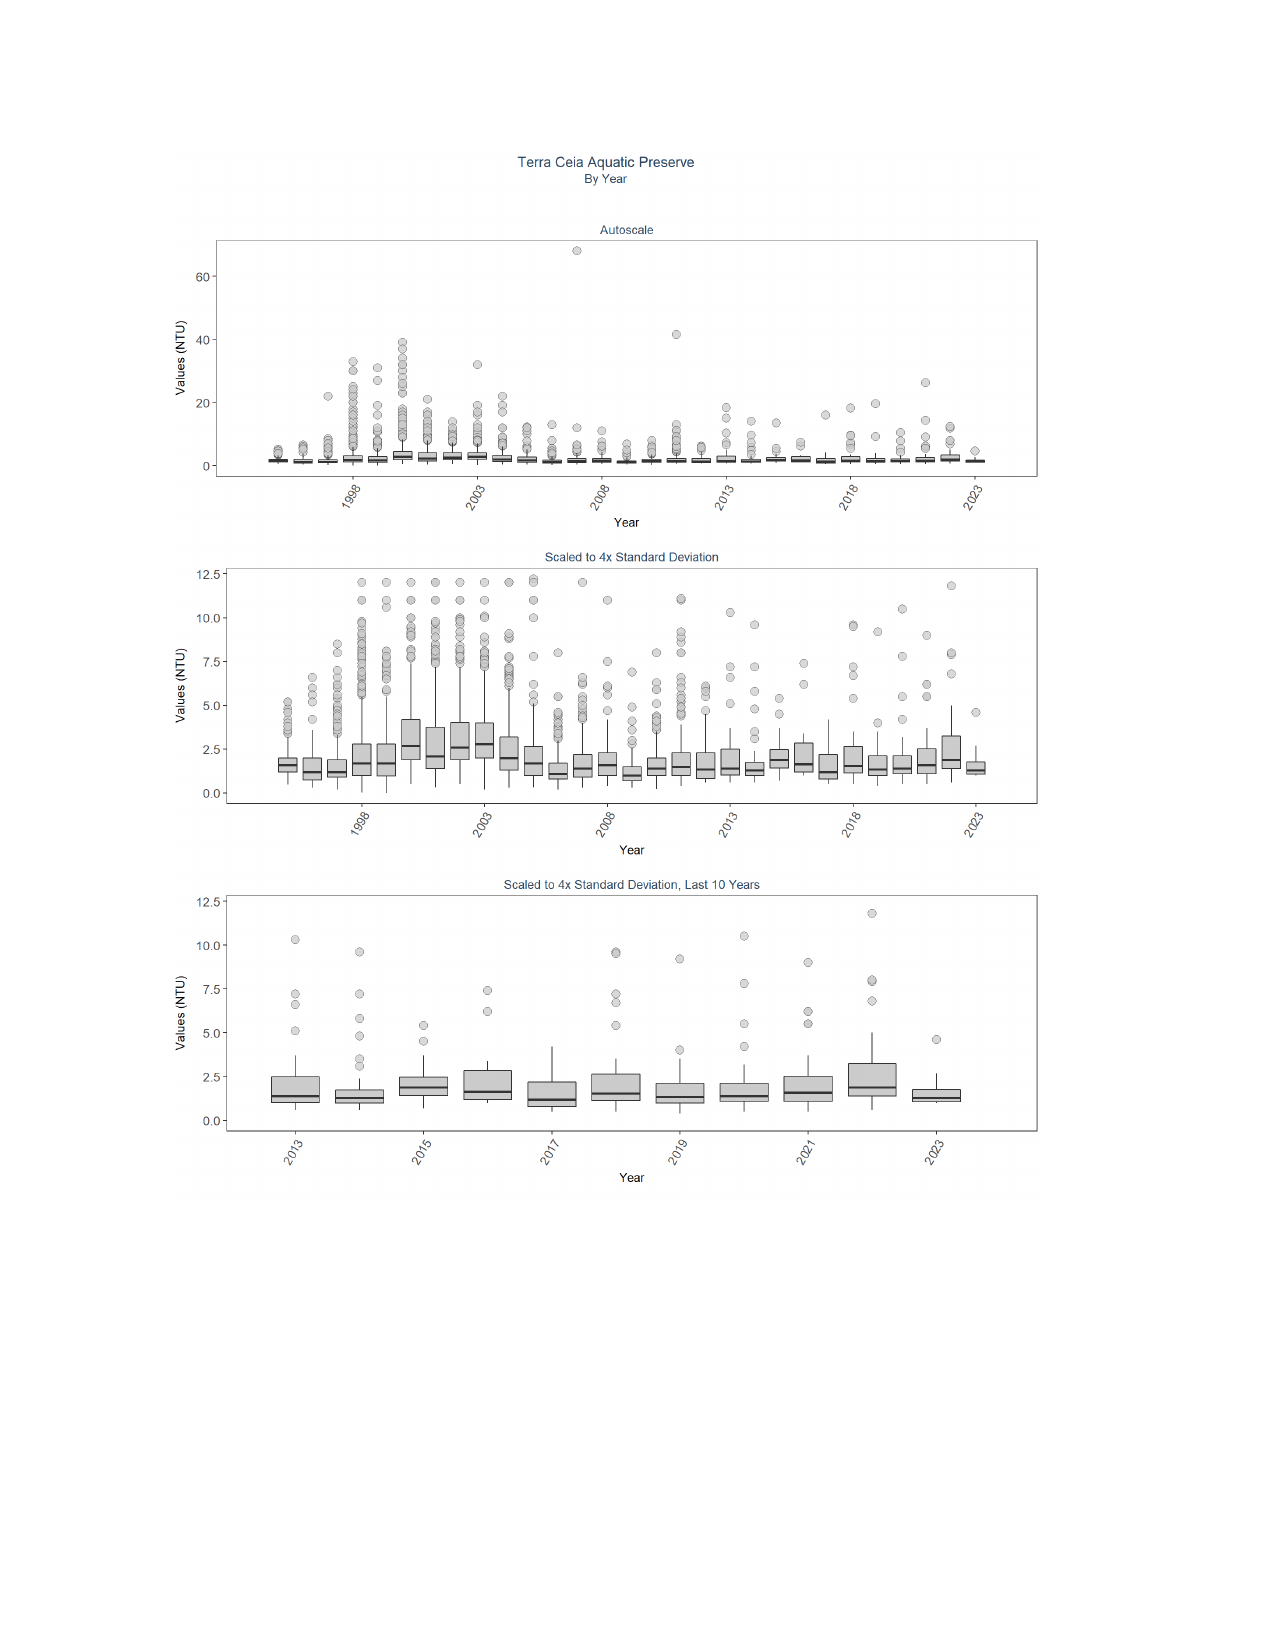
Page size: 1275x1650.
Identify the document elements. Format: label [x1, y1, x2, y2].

picture [168, 150, 1044, 1200]
